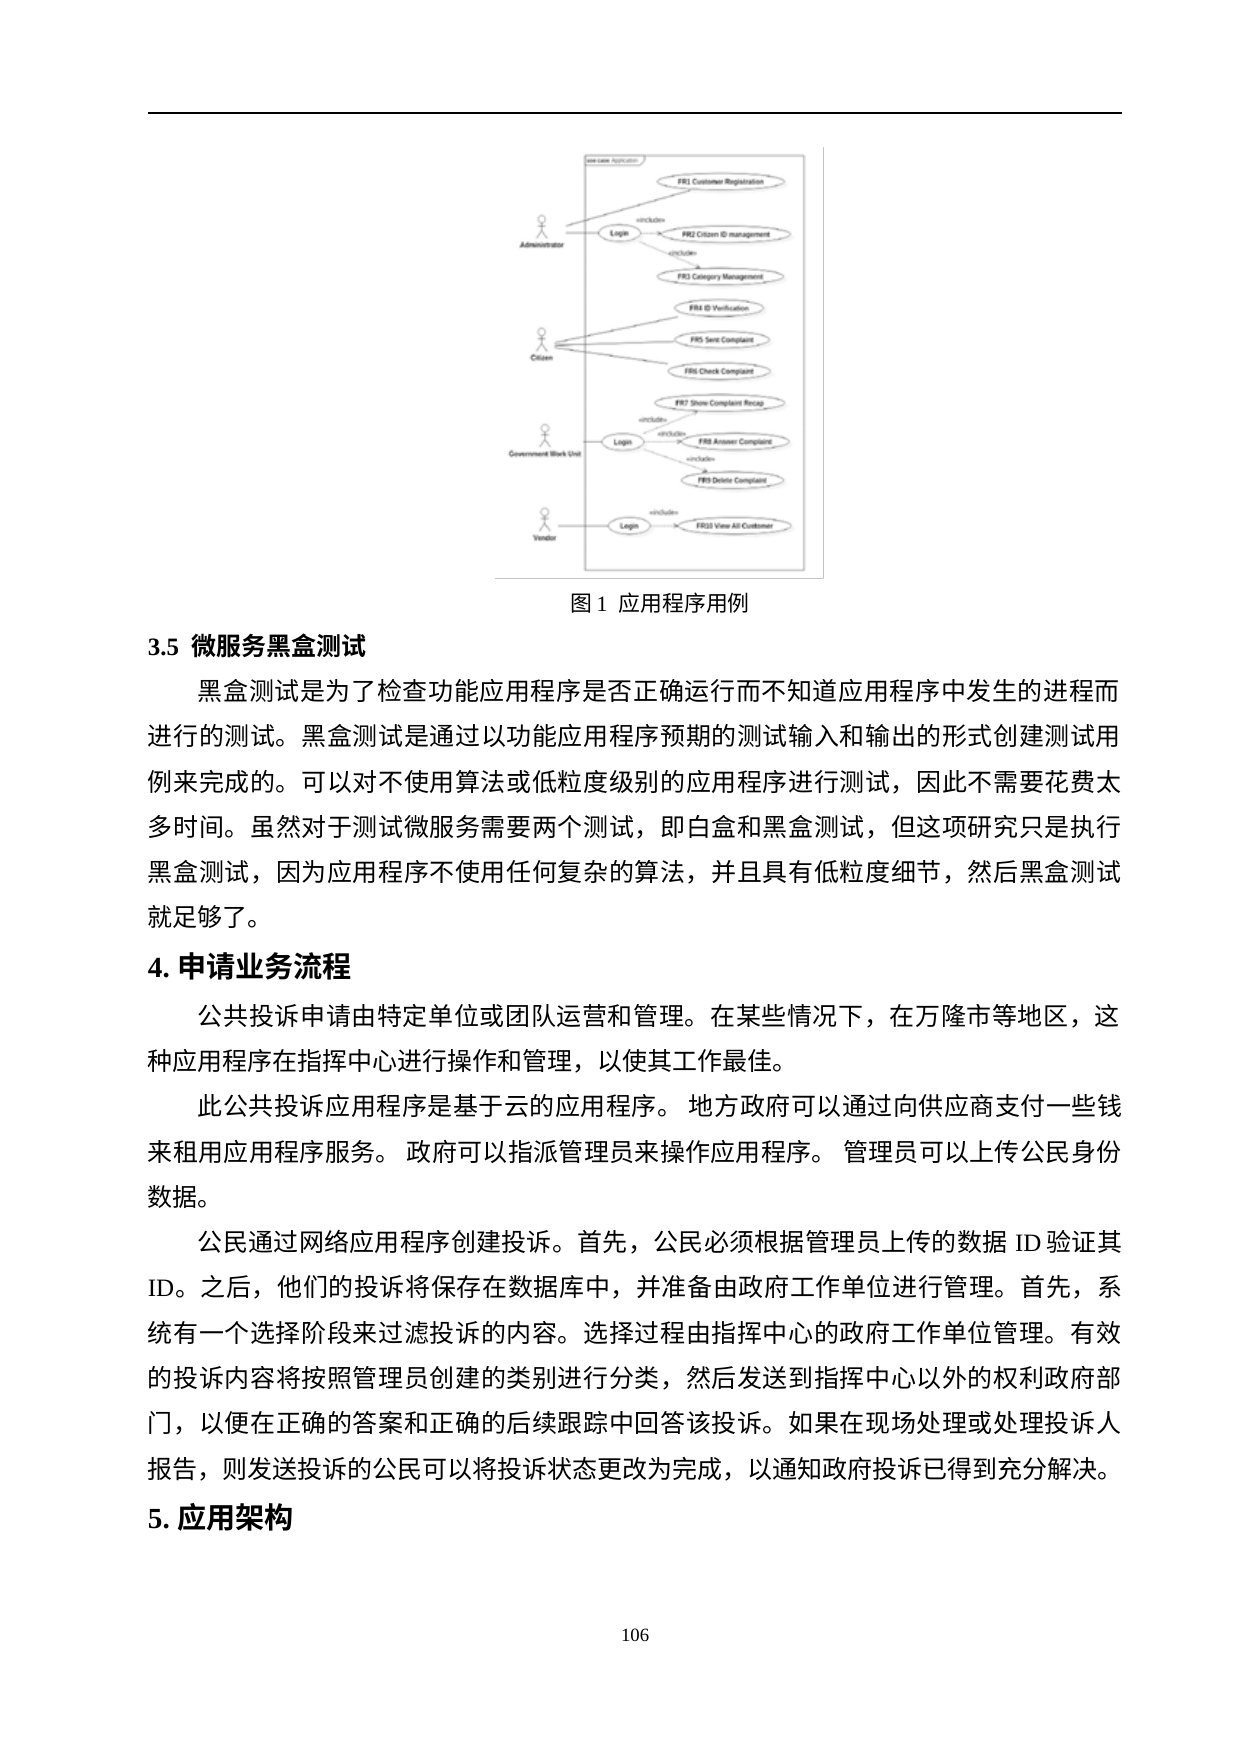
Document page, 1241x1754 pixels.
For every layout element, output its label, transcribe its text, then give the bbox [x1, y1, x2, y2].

list 申请业务流程 [148, 943, 1122, 986]
list 应用架构 [148, 1494, 1122, 1537]
picture [495, 147, 825, 580]
text 公民通过网络应用程序创建投诉。首先，公民必须根据管理员上传的数据ID验证其ID。之后，他们的投诉将保存在数据库中，并准备由政府工作单位进行管理。首先，系统有一个选择阶段来过滤投诉的内容。选择过程由指挥中心的政府工作单位管理。有效的投诉内容将按照管理员创建的类别进行分类，然后发送到指挥中心以外的权利政府部门，以便在正确的答案和正确的后续跟踪中回答该投诉。如果在现场处理或处理投诉人报告，则发送投诉的公民可以将投诉状态更改为完成，以通知政府投诉已得到充分解决。 [148, 1223, 1122, 1485]
list 微服务黑盒测试 [148, 626, 1122, 662]
text 此公共投诉应用程序是基于云的应用程序。 地方政府可以通过向供应商支付一些钱来租用应用程序服务。 政府可以指派管理员来操作应用程序。 管理员可以上传公民身份数据。 [148, 1087, 1122, 1213]
text 黑盒测试是为了检查功能应用程序是否正确运行而不知道应用程序中发生的进程而进行的测试。黑盒测试是通过以功能应用程序预期的测试输入和输出的形式创建测试用例来完成的。可以对不使用算法或低粒度级别的应用程序进行测试，因此不需要花费太多时间。虽然对于测试微服务需要两个测试，即白盒和黑盒测试，但这项研究只是执行黑盒测试，因为应用程序不使用任何复杂的算法，并且具有低粒度细节，然后黑盒测试就足够了。 [148, 671, 1122, 934]
text 图1 应用程序用例 [148, 586, 1122, 618]
text 公共投诉申请由特定单位或团队运营和管理。在某些情况下，在万隆市等地区，这种应用程序在指挥中心进行操作和管理，以使其工作最佳。 [148, 996, 1122, 1078]
